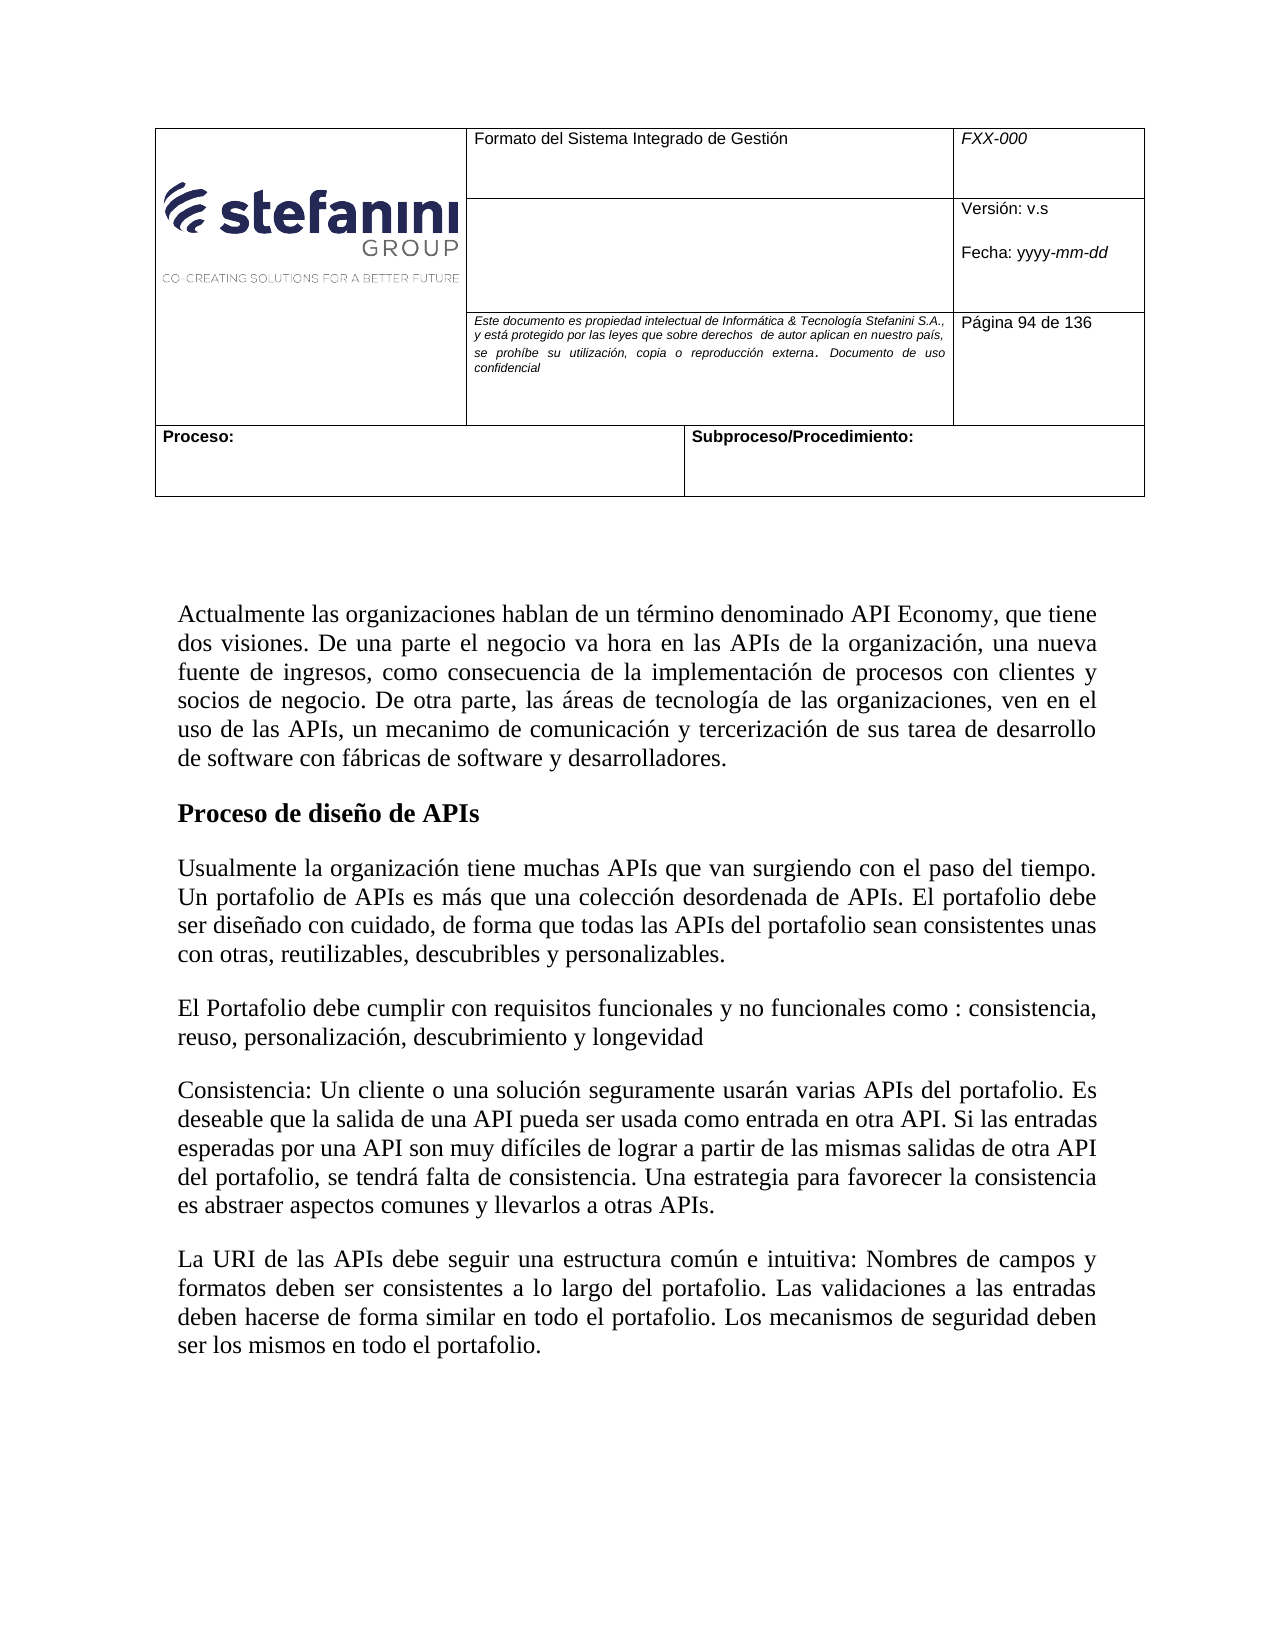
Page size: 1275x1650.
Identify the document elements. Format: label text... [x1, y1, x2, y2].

text La URI de las APIs debe seguir una estructura común e intuitiva: Nombres de campos y formatos deben ser consistentes a lo largo del portafolio. Las validaciones a las entradas deben hacerse de forma similar en todo el portafolio. Los mecanismos de seguridad deben ser los mismos en todo el portafolio. [177, 1244, 1098, 1359]
text Consistencia: Un cliente o una solución seguramente usarán varias APIs del portafolio. Es deseable que la salida de una API pueda ser usada como entrada en otra API. Si las entradas esperadas por una API son muy difíciles de lograr a partir de las mismas salidas de otra API del portafolio, se tendrá falta de consistencia. Una estrategia para favorecer la consistencia es abstraer aspectos comunes y llevarlos a otras APIs. [177, 1076, 1098, 1219]
text El Portafolio debe cumplir con requisitos funcionales y no funcionales como : consistencia, reuso, personalización, descubrimiento y longevidad [177, 993, 1098, 1051]
picture [162, 182, 460, 286]
subtitle Proceso de diseño de APIs [177, 797, 1098, 828]
text Usualmente la organización tiene muchas APIs que van surgiendo con el paso del tiempo. Un portafolio de APIs es más que una colección desordenada de APIs. El portafolio debe ser diseñado con cuidado, de forma que todas las APIs del portafolio sean consistentes unas con otras, reutilizables, descubribles y personalizables. [177, 853, 1098, 968]
text Actualmente las organizaciones hablan de un término denominado API Economy, que tiene dos visiones. De una parte el negocio va hora en las APIs de la organización, una nueva fuente de ingresos, como consecuencia de la implementación de procesos con clientes y socios de negocio. De otra parte, las áreas de tecnología de las organizaciones, ven en el uso de las APIs, un mecanimo de comunicación y tercerización de sus tarea de desarrollo de software con fábricas de software y desarrolladores. [177, 599, 1098, 772]
